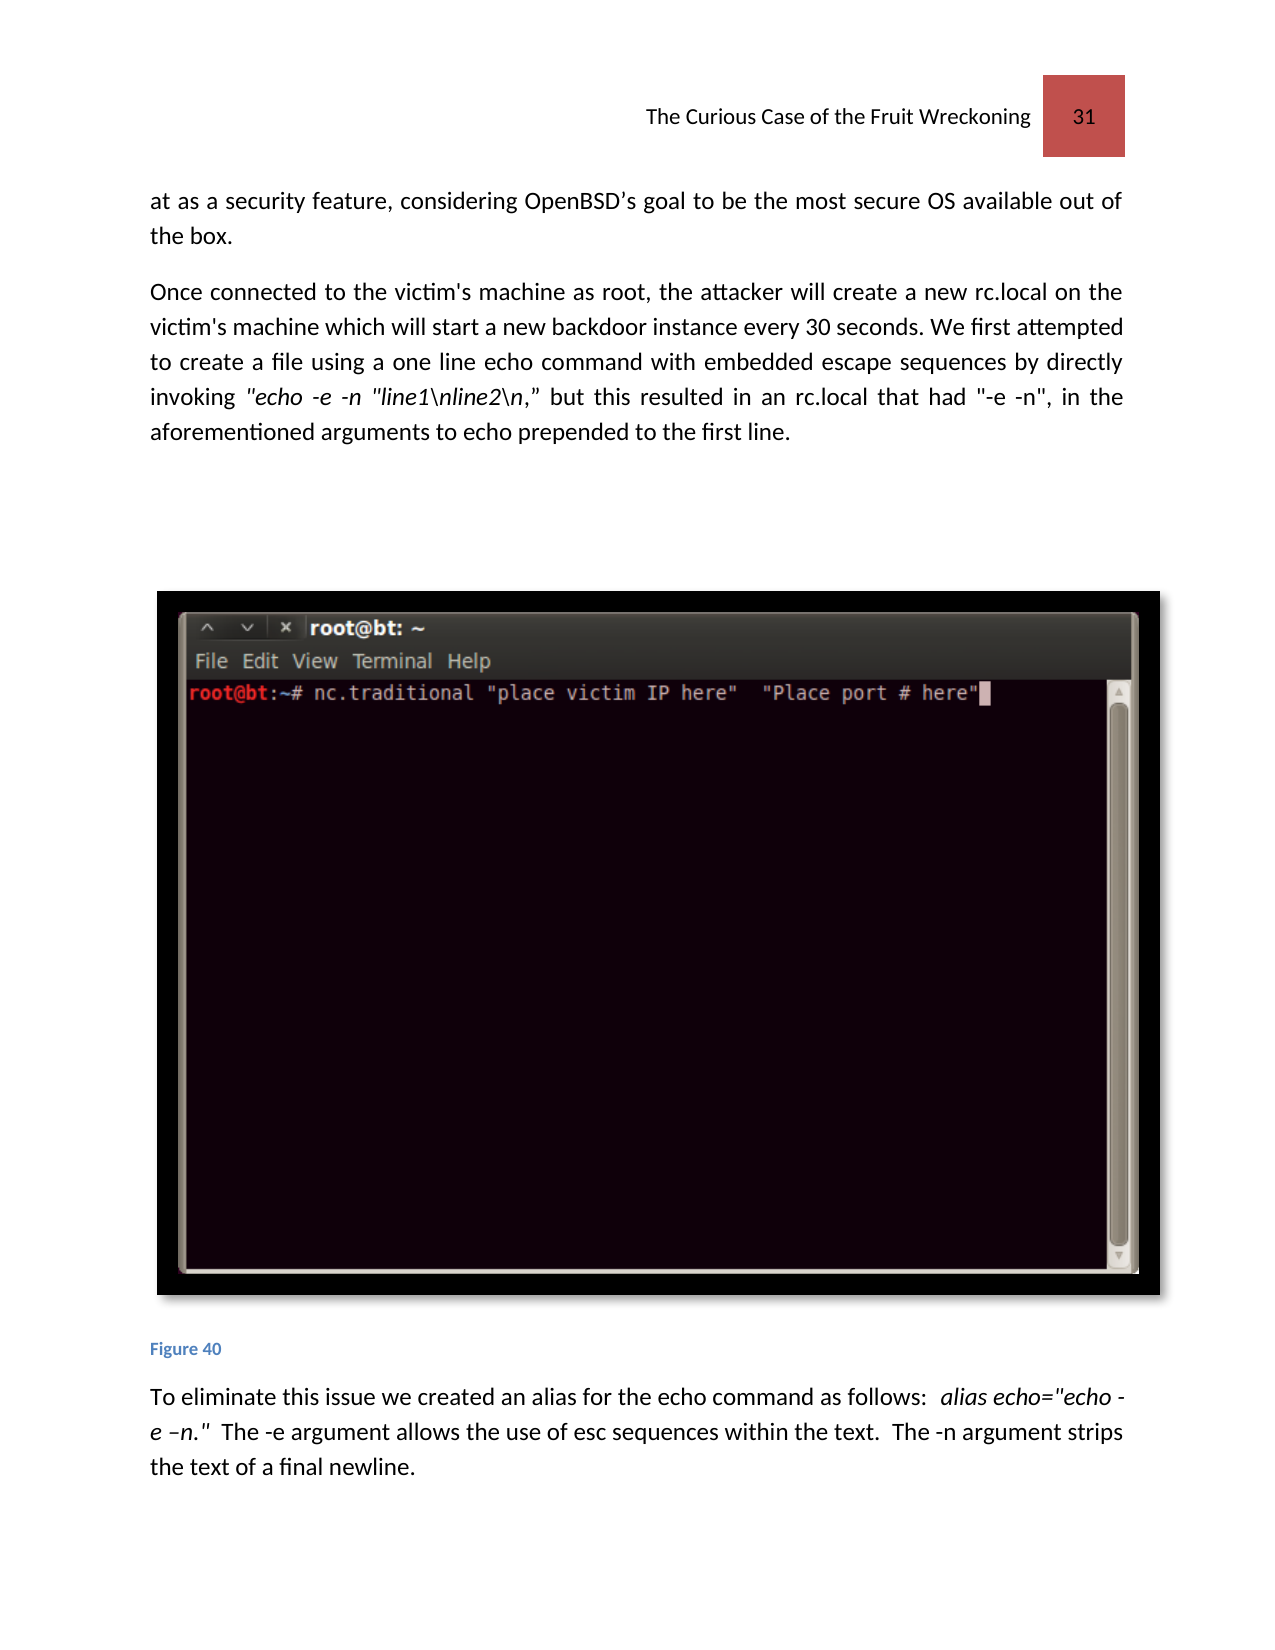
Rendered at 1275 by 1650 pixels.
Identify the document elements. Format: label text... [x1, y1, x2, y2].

text Figure 40 [150, 1337, 1125, 1360]
text To eliminate this issue we created an alias for the echo command as follows: alias echo="echo -e –n." The -e argument allows the use of esc sequences within the text. The -n argument strips the text of a final newline. [150, 1381, 1125, 1481]
picture [178, 612, 1139, 1274]
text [150, 186, 1125, 251]
text Once connected to the victim's machine as root, the attacker will create a new rc.local on the victim's machine which will start a new backdoor instance every 30 seconds. We first attempted to create a file using a one line echo command with embedded escape sequences by directly invoking "echo -e -n "line1\nline2\n,” but this resulted in an rc.local that had "-e -n", in the aforementioned arguments to echo prepended to the first line. [150, 276, 1125, 447]
